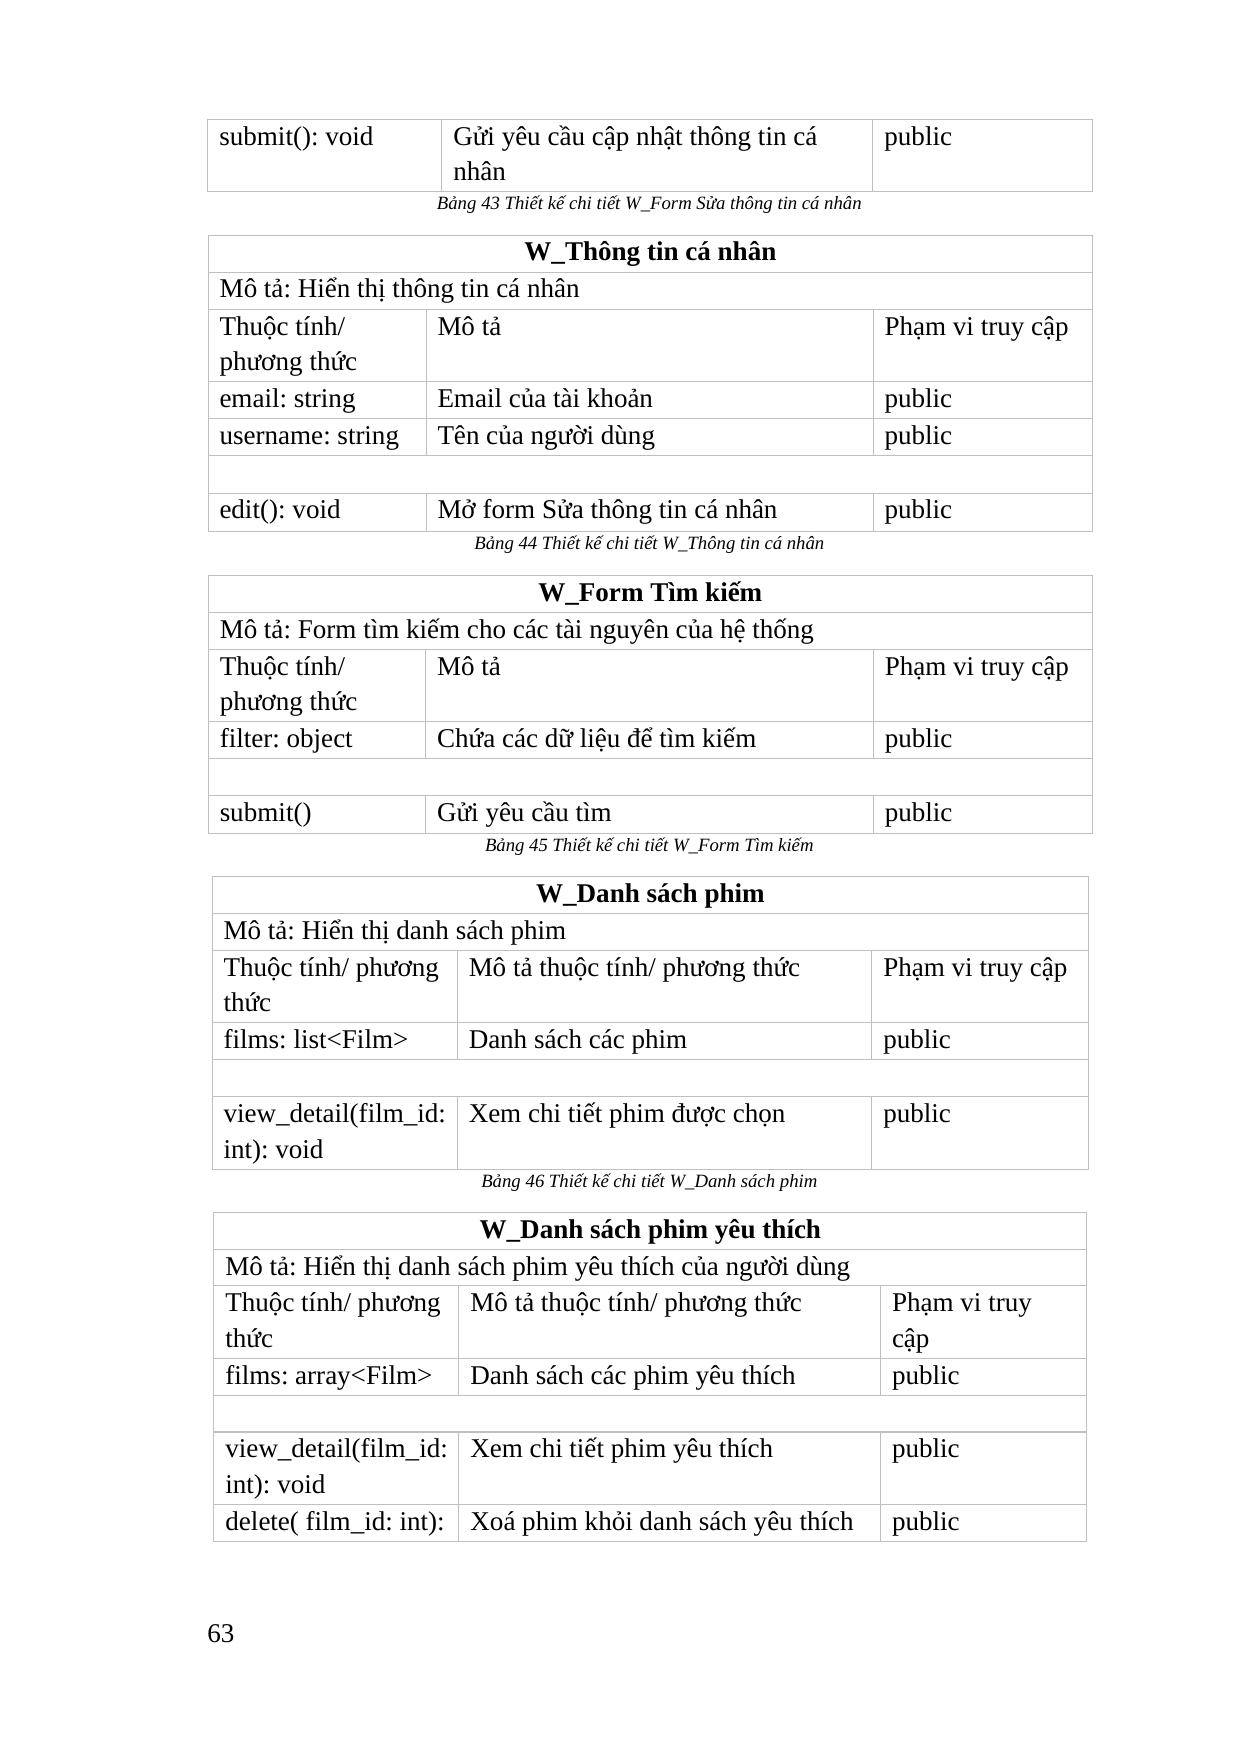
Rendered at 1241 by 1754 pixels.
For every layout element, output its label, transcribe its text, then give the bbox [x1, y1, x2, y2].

text Bảng 46 Thiết kế chi tiết W_Danh sách phim [207, 1169, 1093, 1191]
table_header W_Form Tìm kiếm [209, 576, 1092, 612]
table_cell [209, 759, 1092, 795]
table_cell public [874, 722, 1092, 758]
table_cell Thuộc tính/ phương thức [214, 1286, 458, 1358]
table_cell public [874, 494, 1092, 531]
table_cell Thuộc tính/ phương thức [213, 951, 457, 1022]
table_cell Mô tả: Form tìm kiếm cho các tài nguyên của hệ thống [209, 613, 1092, 649]
table_cell Tên của người dùng [427, 419, 873, 455]
table_cell public [874, 796, 1092, 832]
table_header W_Danh sách phim yêu thích [214, 1213, 1086, 1249]
table_cell films: list<Film> [213, 1023, 457, 1059]
table_cell films: array<Film> [214, 1359, 458, 1395]
table_cell Mô tả thuộc tính/ phương thức [458, 951, 871, 1022]
table_cell Mô tả thuộc tính/ phương thức [459, 1286, 880, 1358]
table_cell Email của tài khoản [427, 382, 873, 418]
table_cell Thuộc tính/ phương thức [209, 650, 425, 721]
table_cell Gửi yêu cầu cập nhật thông tin cá nhân [442, 120, 872, 191]
table_cell Thuộc tính/ phương thức [209, 310, 426, 381]
table_cell [213, 1060, 1088, 1096]
table_cell edit(): void [209, 494, 426, 531]
table_cell Mô tả [427, 310, 873, 381]
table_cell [459, 1505, 880, 1541]
table_cell public [874, 382, 1092, 418]
table_cell public [874, 419, 1092, 455]
table_cell Phạm vi truy cập [874, 310, 1092, 381]
table_cell Xem chi tiết phim yêu thích [459, 1433, 880, 1504]
table_cell submit() [209, 796, 425, 832]
text Bảng 44 Thiết kế chi tiết W_Thông tin cá nhân [207, 532, 1093, 554]
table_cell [214, 1505, 458, 1541]
table_header W_Danh sách phim [213, 877, 1088, 913]
table_cell Mô tả: Hiển thị thông tin cá nhân [209, 273, 1092, 309]
table_cell email: string [209, 382, 426, 418]
table_cell public [881, 1433, 1086, 1504]
table_cell Phạm vi truy cập [872, 951, 1088, 1022]
text Bảng 45 Thiết kế chi tiết W_Form Tìm kiếm [207, 834, 1093, 855]
table_cell Mở form Sửa thông tin cá nhân [427, 494, 873, 531]
table_cell Danh sách các phim yêu thích [459, 1359, 880, 1395]
table_cell public [872, 1023, 1088, 1059]
table_cell public [872, 1097, 1088, 1168]
table_cell Xem chi tiết phim được chọn [458, 1097, 871, 1168]
table_cell username: string [209, 419, 426, 455]
table_cell Mô tả [426, 650, 873, 721]
table_cell filter: object [209, 722, 425, 758]
table_cell [214, 1396, 1086, 1431]
table_cell Phạm vi truy cập [874, 650, 1092, 721]
table_cell view_detail(film_id: int): void [214, 1433, 458, 1504]
table_cell public [873, 120, 1092, 191]
table_cell public [881, 1505, 1086, 1541]
table_cell Mô tả: Hiển thị danh sách phim [213, 914, 1088, 950]
table_cell public [881, 1359, 1086, 1395]
table_cell [209, 456, 1092, 492]
table_header W_Thông tin cá nhân [209, 236, 1092, 272]
text Bảng 43 Thiết kế chi tiết W_Form Sửa thông tin cá nhân [207, 192, 1093, 214]
table_cell Danh sách các phim [458, 1023, 871, 1059]
table_cell submit(): void [208, 120, 441, 191]
table_cell view_detail(film_id: int): void [213, 1097, 457, 1168]
table_cell Mô tả: Hiển thị danh sách phim yêu thích của người dùng [214, 1250, 1086, 1285]
table_cell Chứa các dữ liệu để tìm kiếm [426, 722, 873, 758]
table_cell Phạm vi truy cập [881, 1286, 1086, 1358]
table_cell Gửi yêu cầu tìm [426, 796, 873, 832]
